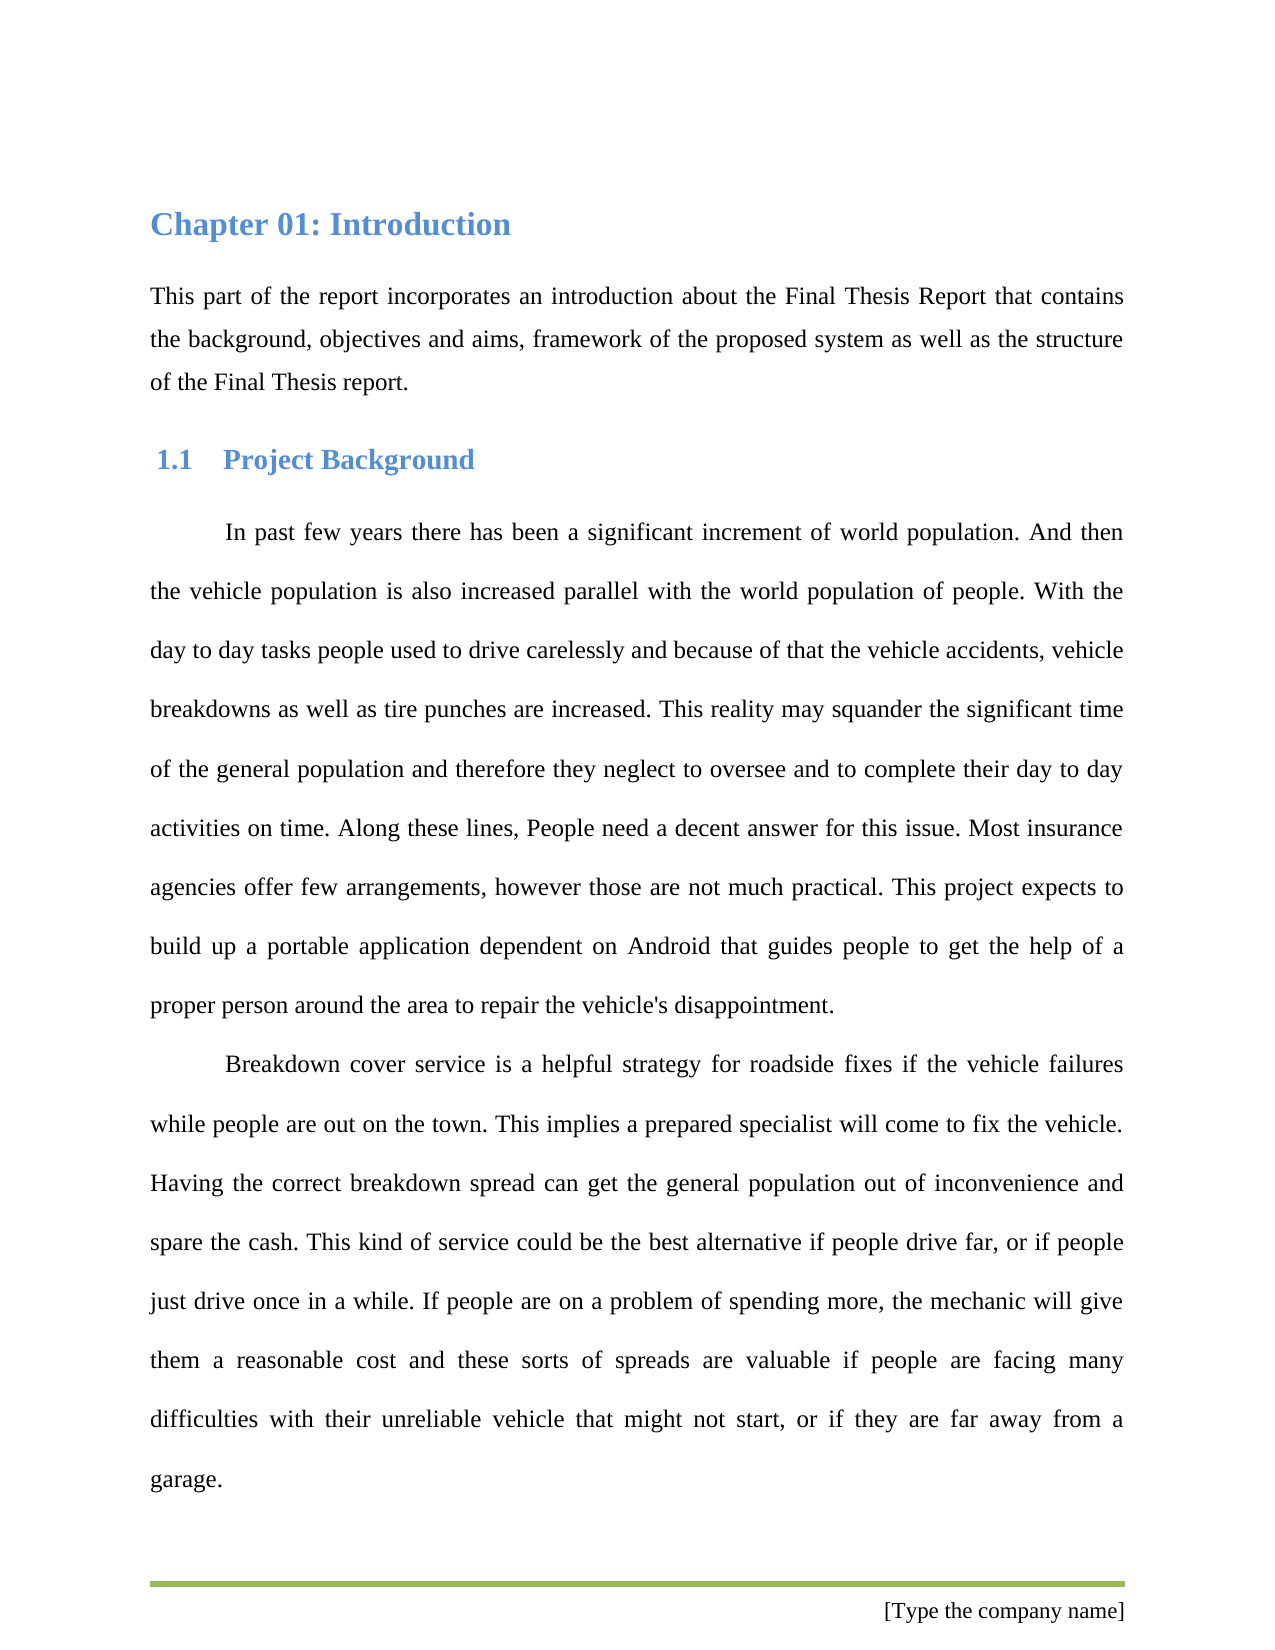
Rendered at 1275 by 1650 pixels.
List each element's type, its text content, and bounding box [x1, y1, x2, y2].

text In past few years there has been a significant increment of world population. And then the vehicle population is also increased parallel with the world population of people. With the day to day tasks people used to drive carelessly and because of that the vehicle accidents, vehicle breakdowns as well as tire punches are increased. This reality may squander the significant time of the general population and therefore they neglect to oversee and to complete their day to day activities on time. Along these lines, People need a decent answer for this issue. Most insurance agencies offer few arrangements, however those are not much practical. This project expects to build up a portable application dependent on Android that guides people to get the help of a proper person around the area to repair the vehicle's disappointment. [150, 517, 1125, 1019]
text Chapter 01: Introduction [150, 204, 1125, 243]
text This part of the report incorporates an introduction about the Final Thesis Report that contains the background, objectives and aims, framework of the proposed system as well as the structure of the Final Thesis report. [150, 281, 1125, 396]
text 1.1 Project Background [156, 442, 1125, 476]
text Breakdown cover service is a helpful strategy for roadside fixes if the vehicle failures while people are out on the town. This implies a prepared specialist will come to fix the vehicle. Having the correct breakdown spread can get the general population out of inconvenience and spare the cash. This kind of service could be the best alternative if people drive far, or if people just drive once in a while. If people are on a problem of spending more, the mechanic will give them a reasonable cost and these sorts of spreads are valuable if people are facing many difficulties with their unreliable vehicle that might not start, or if they are far away from a garage. [150, 1049, 1125, 1492]
